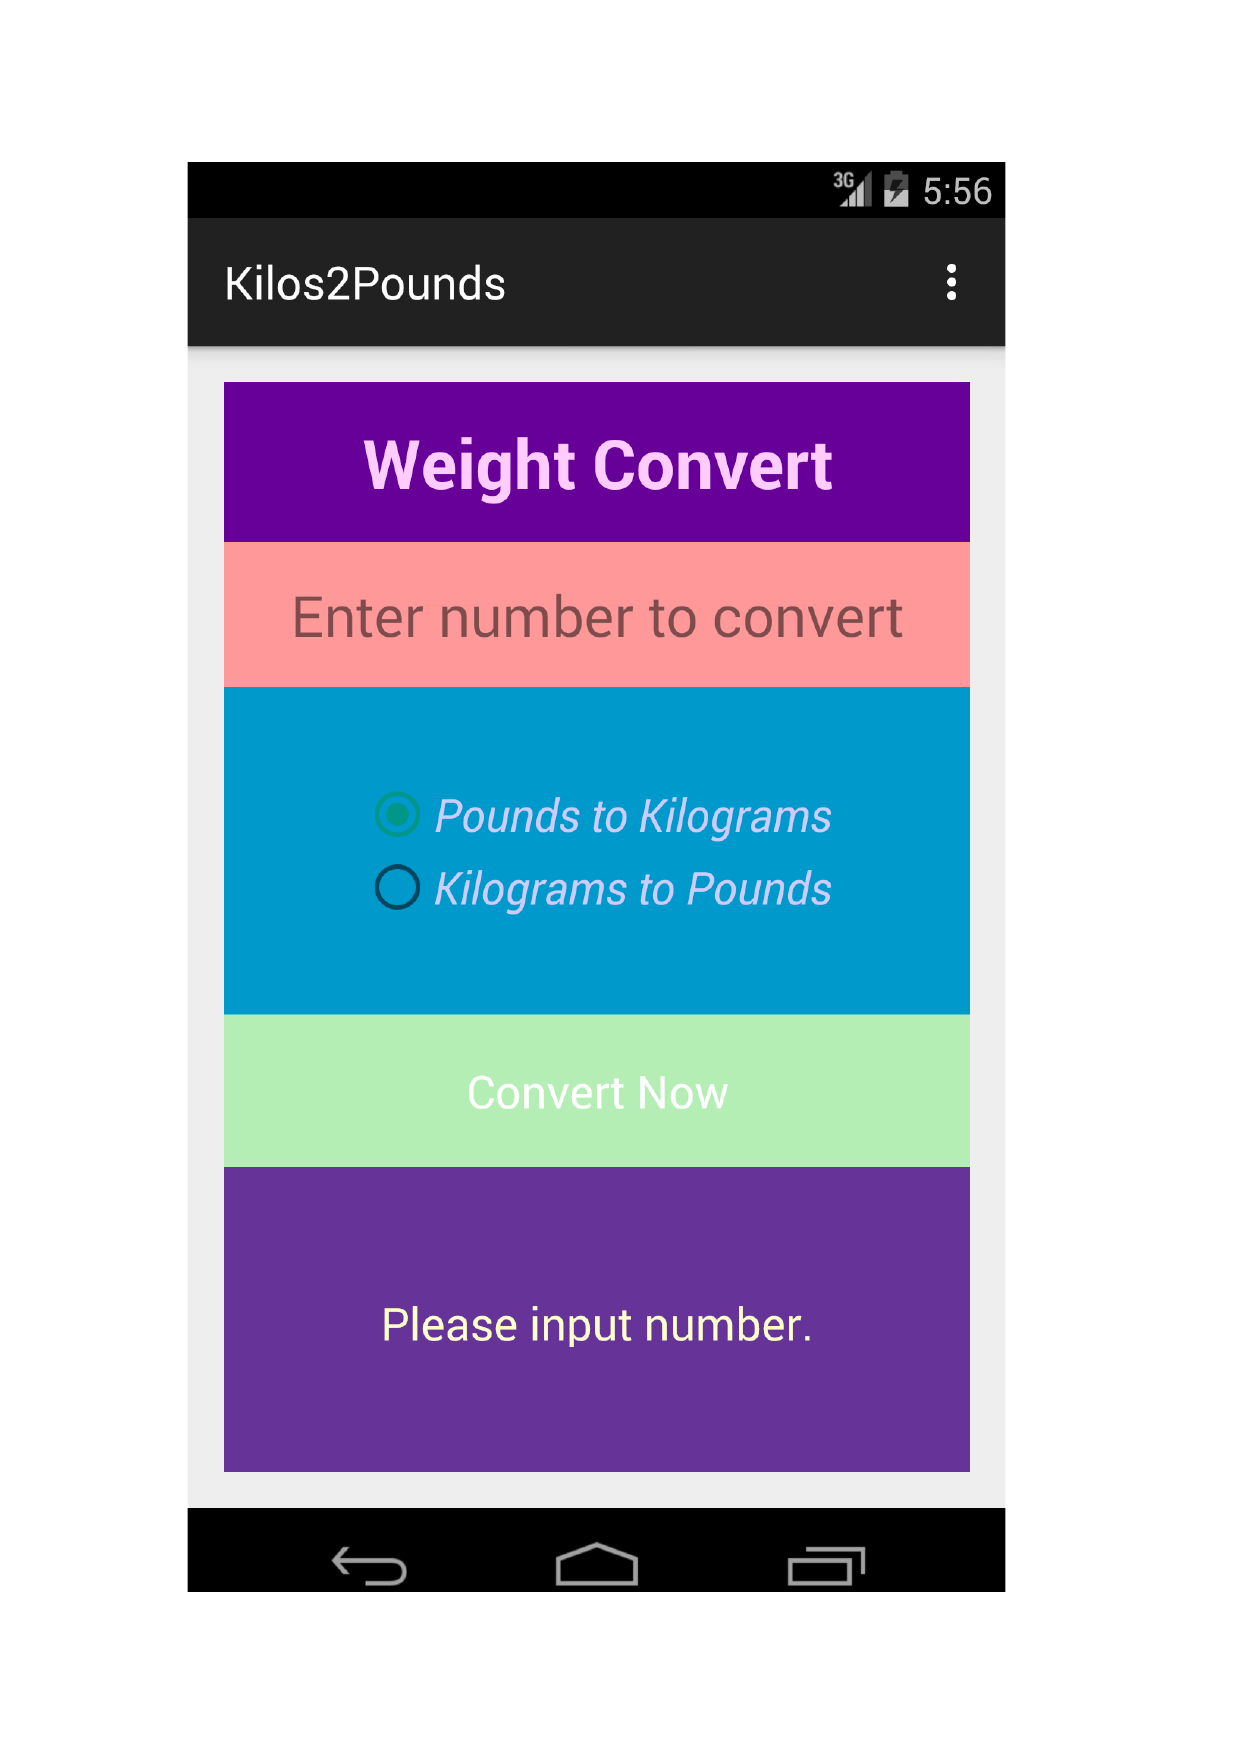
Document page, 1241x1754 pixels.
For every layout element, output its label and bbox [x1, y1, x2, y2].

picture [187, 162, 1006, 1592]
